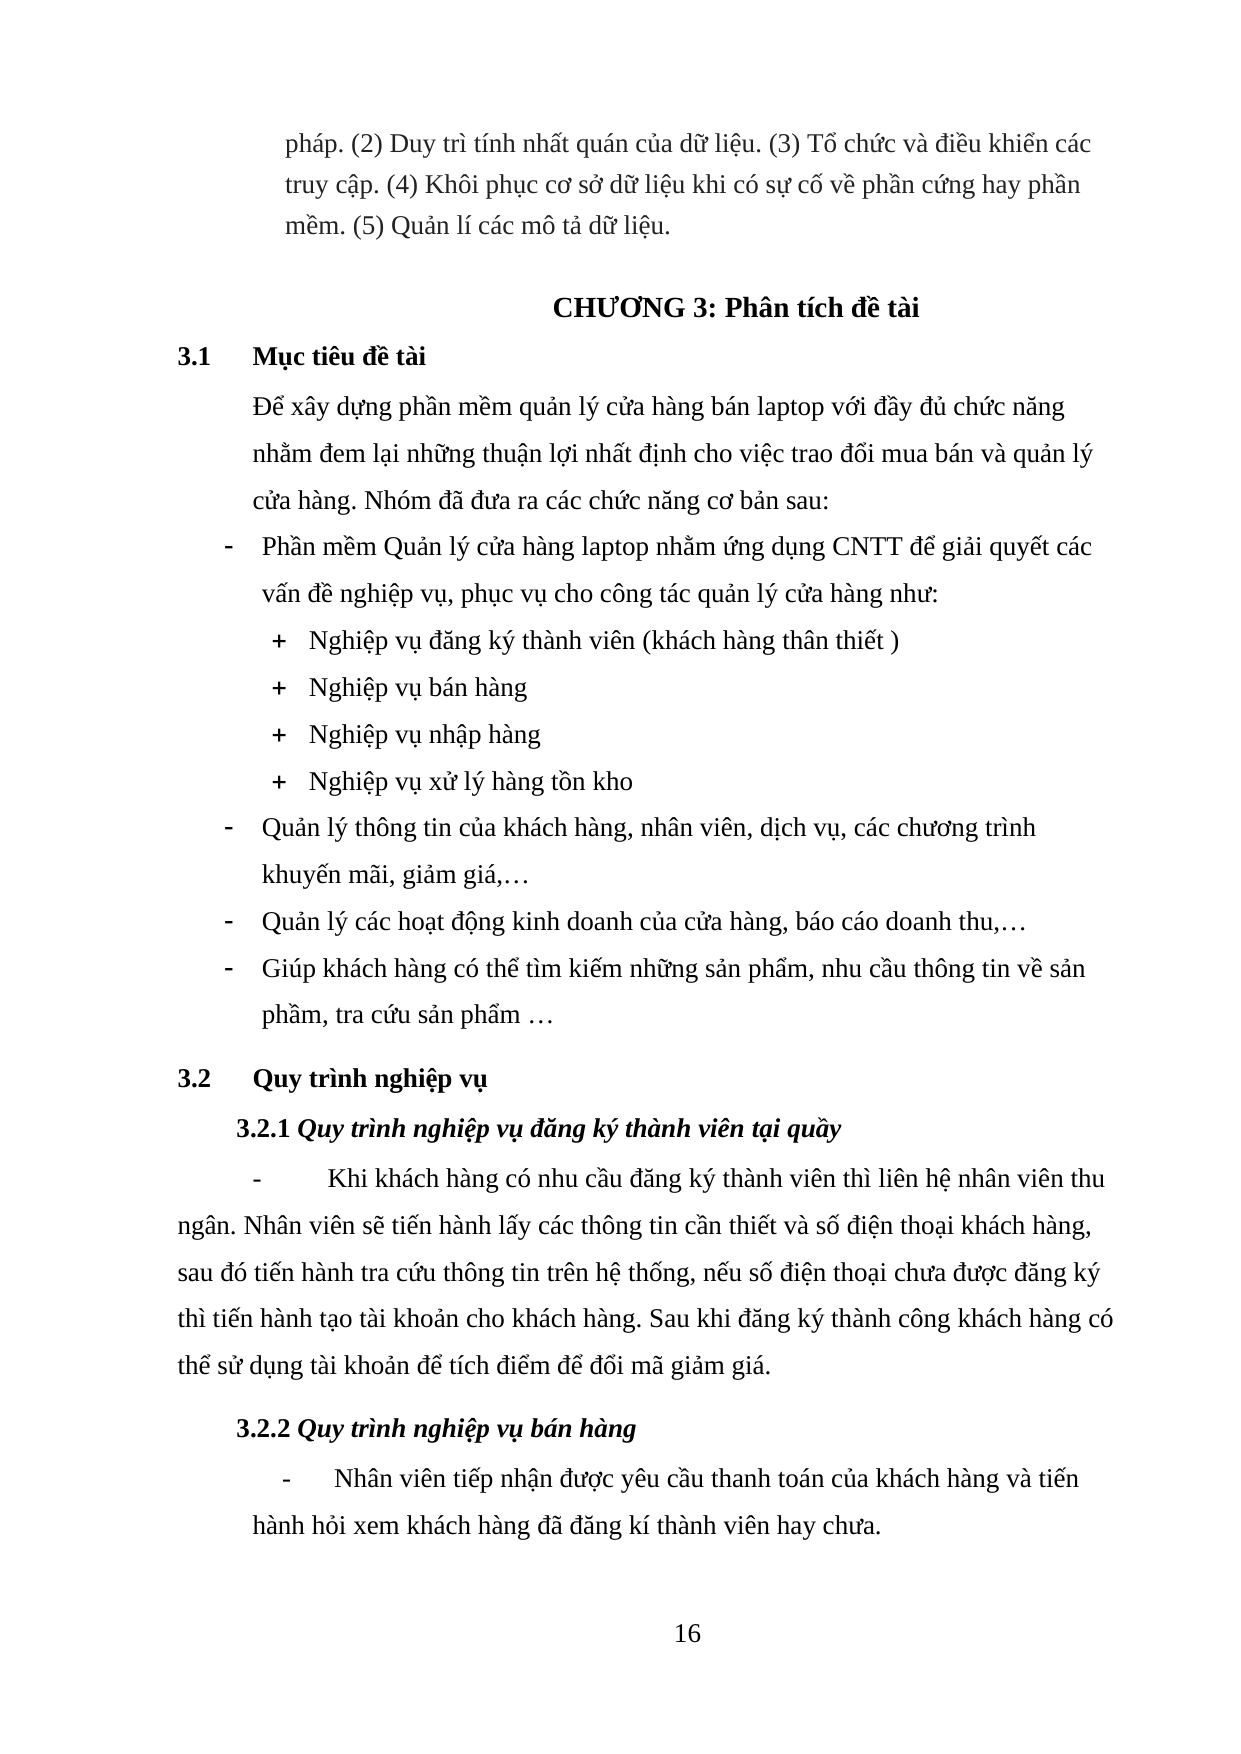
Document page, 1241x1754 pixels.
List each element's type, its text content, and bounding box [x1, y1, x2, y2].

list Nghiệp vụ xử lý hàng tồn kho [271, 764, 1122, 796]
list Nghiệp vụ nhập hàng [271, 718, 1122, 749]
list 3.2.1 Quy trình nghiệp vụ đăng ký thành viên tại quầy [236, 1112, 1122, 1143]
list Nghiệp vụ bán hàng [271, 671, 1122, 702]
text Để xây dựng phần mềm quản lý cửa hàng bán laptop với đầy đủ chức năng nhằm đem lại những thuận lợi nhất định cho việc trao đổi mua bán và quản lý cửa hàng. Nhóm đã đưa ra các chức năng cơ bản sau: [252, 391, 1122, 515]
text - Nhân viên tiếp nhận được yêu cầu thanh toán của khách hàng và tiến hành hỏi xem khách hàng đã đăng kí thành viên hay chưa. [252, 1462, 1122, 1540]
list Quản lý các hoạt động kinh doanh của cửa hàng, báo cáo doanh thu,… [224, 905, 1122, 936]
list Phần mềm Quản lý cửa hàng laptop nhằm ứng dụng CNTT để giải quyết các vấn đề nghiệp vụ, phục vụ cho công tác quản lý cửa hàng như: [224, 531, 1122, 608]
list - Khi khách hàng có nhu cầu đăng ký thành viên thì liên hệ nhân viên thu ngân. Nhân viên sẽ tiến hành lấy các thông tin cần thiết và số điện thoại khách hàng, sau đó tiến hành tra cứu thông tin trên hệ thống, nếu số điện thoại chưa được đăng ký thì tiến hành tạo tài khoản cho khách hàng. Sau khi đăng ký thành công khách hàng có thể sử dụng tài khoản để tích điểm để đổi mã giảm giá. [177, 1162, 1122, 1380]
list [247, 118, 1122, 240]
list Quy trình nghiệp vụ [177, 1062, 1122, 1093]
subtitle CHƯƠNG 3: Phân tích đề tài [477, 290, 1122, 323]
list Giúp khách hàng có thể tìm kiếm những sản phẩm, nhu cầu thông tin về sản phầm, tra cứu sản phẩm … [224, 952, 1122, 1030]
list Quản lý thông tin của khách hàng, nhân viên, dịch vụ, các chương trình khuyến mãi, giảm giá,… [224, 811, 1122, 889]
list 3.2.2 Quy trình nghiệp vụ bán hàng [236, 1412, 1122, 1443]
list Mục tiêu đề tài [177, 340, 1122, 371]
list Nghiệp vụ đăng ký thành viên (khách hàng thân thiết ) [271, 624, 1122, 655]
